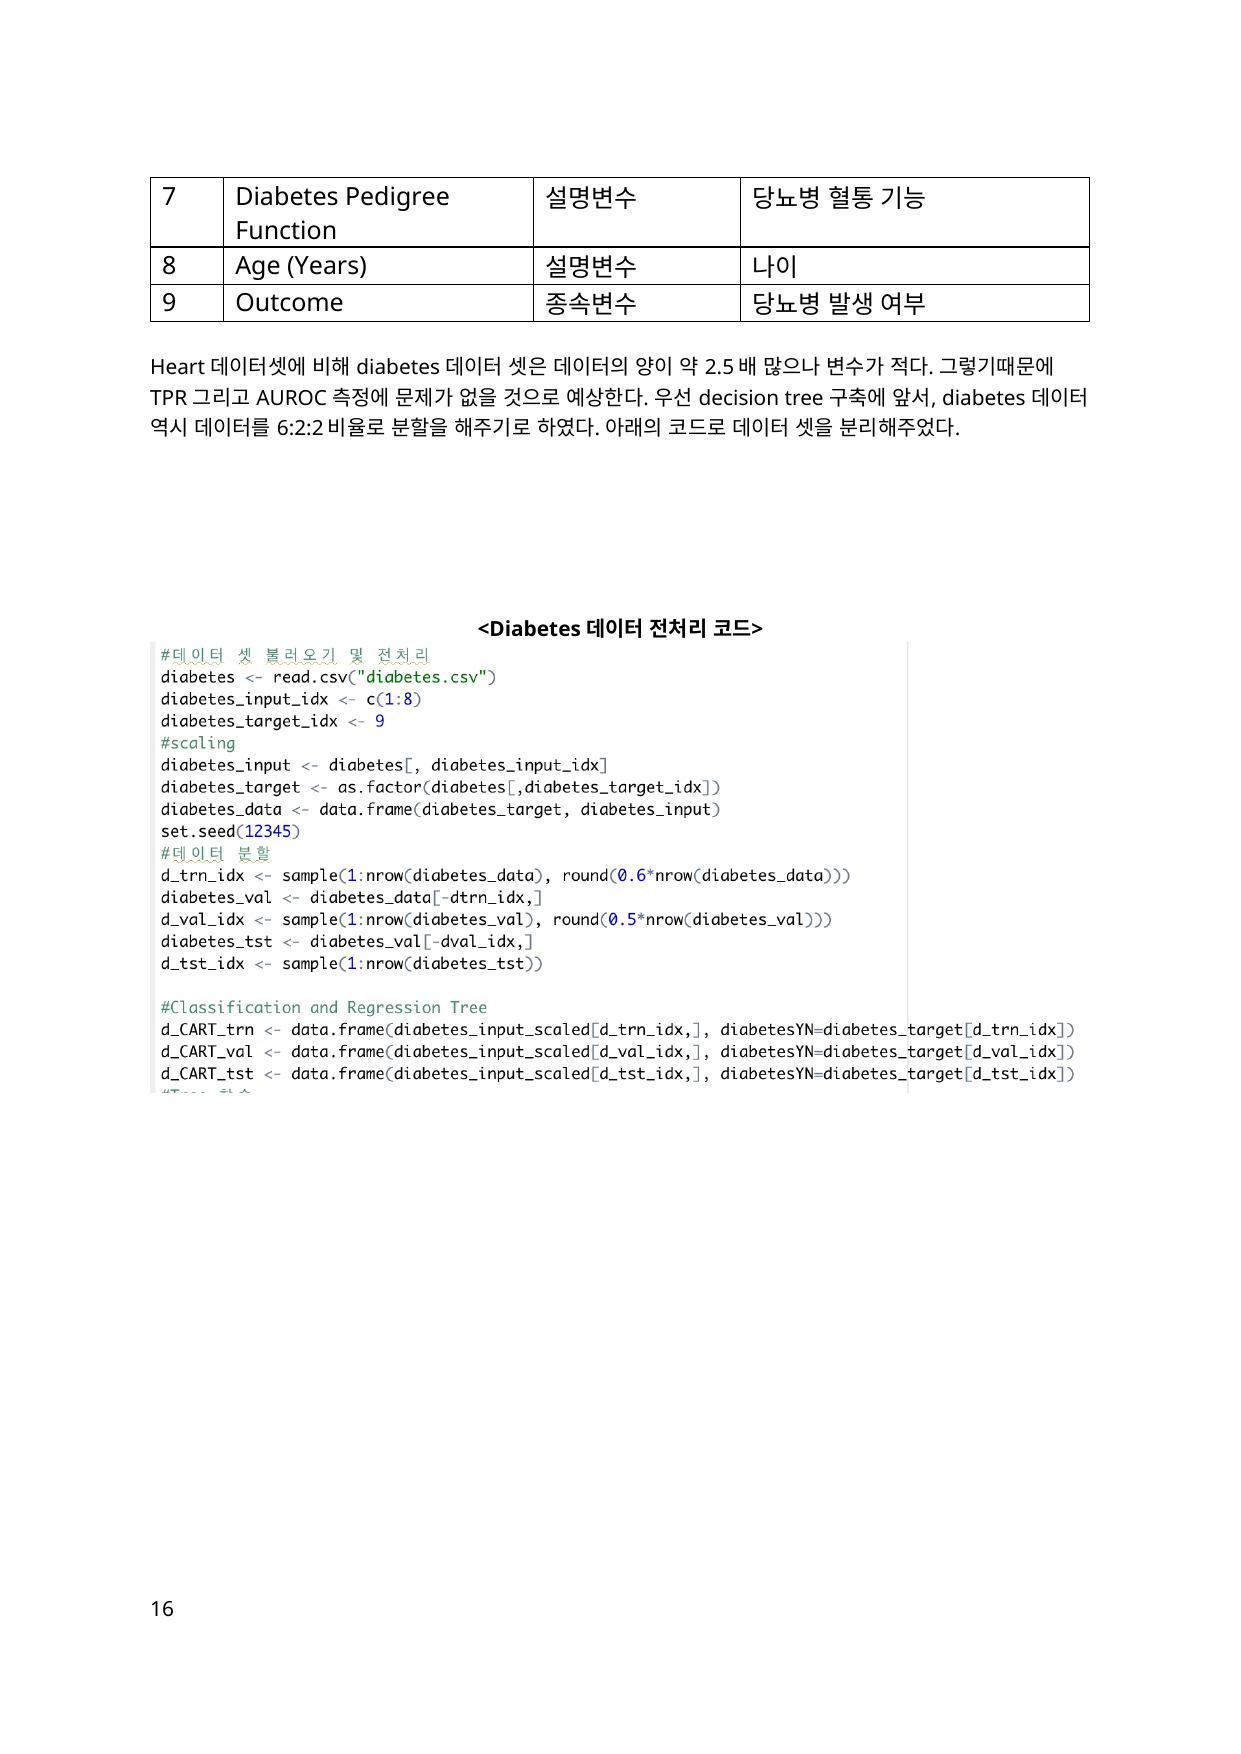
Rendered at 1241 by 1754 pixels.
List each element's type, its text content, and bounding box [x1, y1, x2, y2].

table_cell Outcome [224, 285, 533, 321]
table_cell 설명변수 [534, 178, 740, 246]
table_cell 당뇨병 발생 여부 [741, 285, 1089, 321]
table_cell 종속변수 [534, 285, 740, 321]
table_cell 7 [151, 178, 223, 246]
table_cell 나이 [741, 248, 1089, 284]
table_cell 8 [151, 248, 223, 284]
table_cell 설명변수 [534, 248, 740, 284]
table_cell Diabetes Pedigree Function [224, 178, 533, 246]
table_cell 당뇨병 혈통 기능 [741, 178, 1089, 246]
table_cell Age (Years) [224, 248, 533, 284]
picture [150, 642, 1091, 1093]
text <Diabetes 데이터 전처리 코드> [150, 612, 1090, 642]
table_cell 9 [151, 285, 223, 321]
text Heart 데이터셋에 비해 diabetes 데이터 셋은 데이터의 양이 약 2.5배 많으나 변수가 적다. 그렇기때문에 TPR 그리고 AUROC 측정에 문제가 없을 것으로 예상한다. 우선 decision tree 구축에 앞서, diabetes 데이터 역시 데이터를 6:2:2비율로 분할을 해주기로 하였다. 아래의 코드로 데이터 셋을 분리해주었다. [150, 350, 1090, 441]
